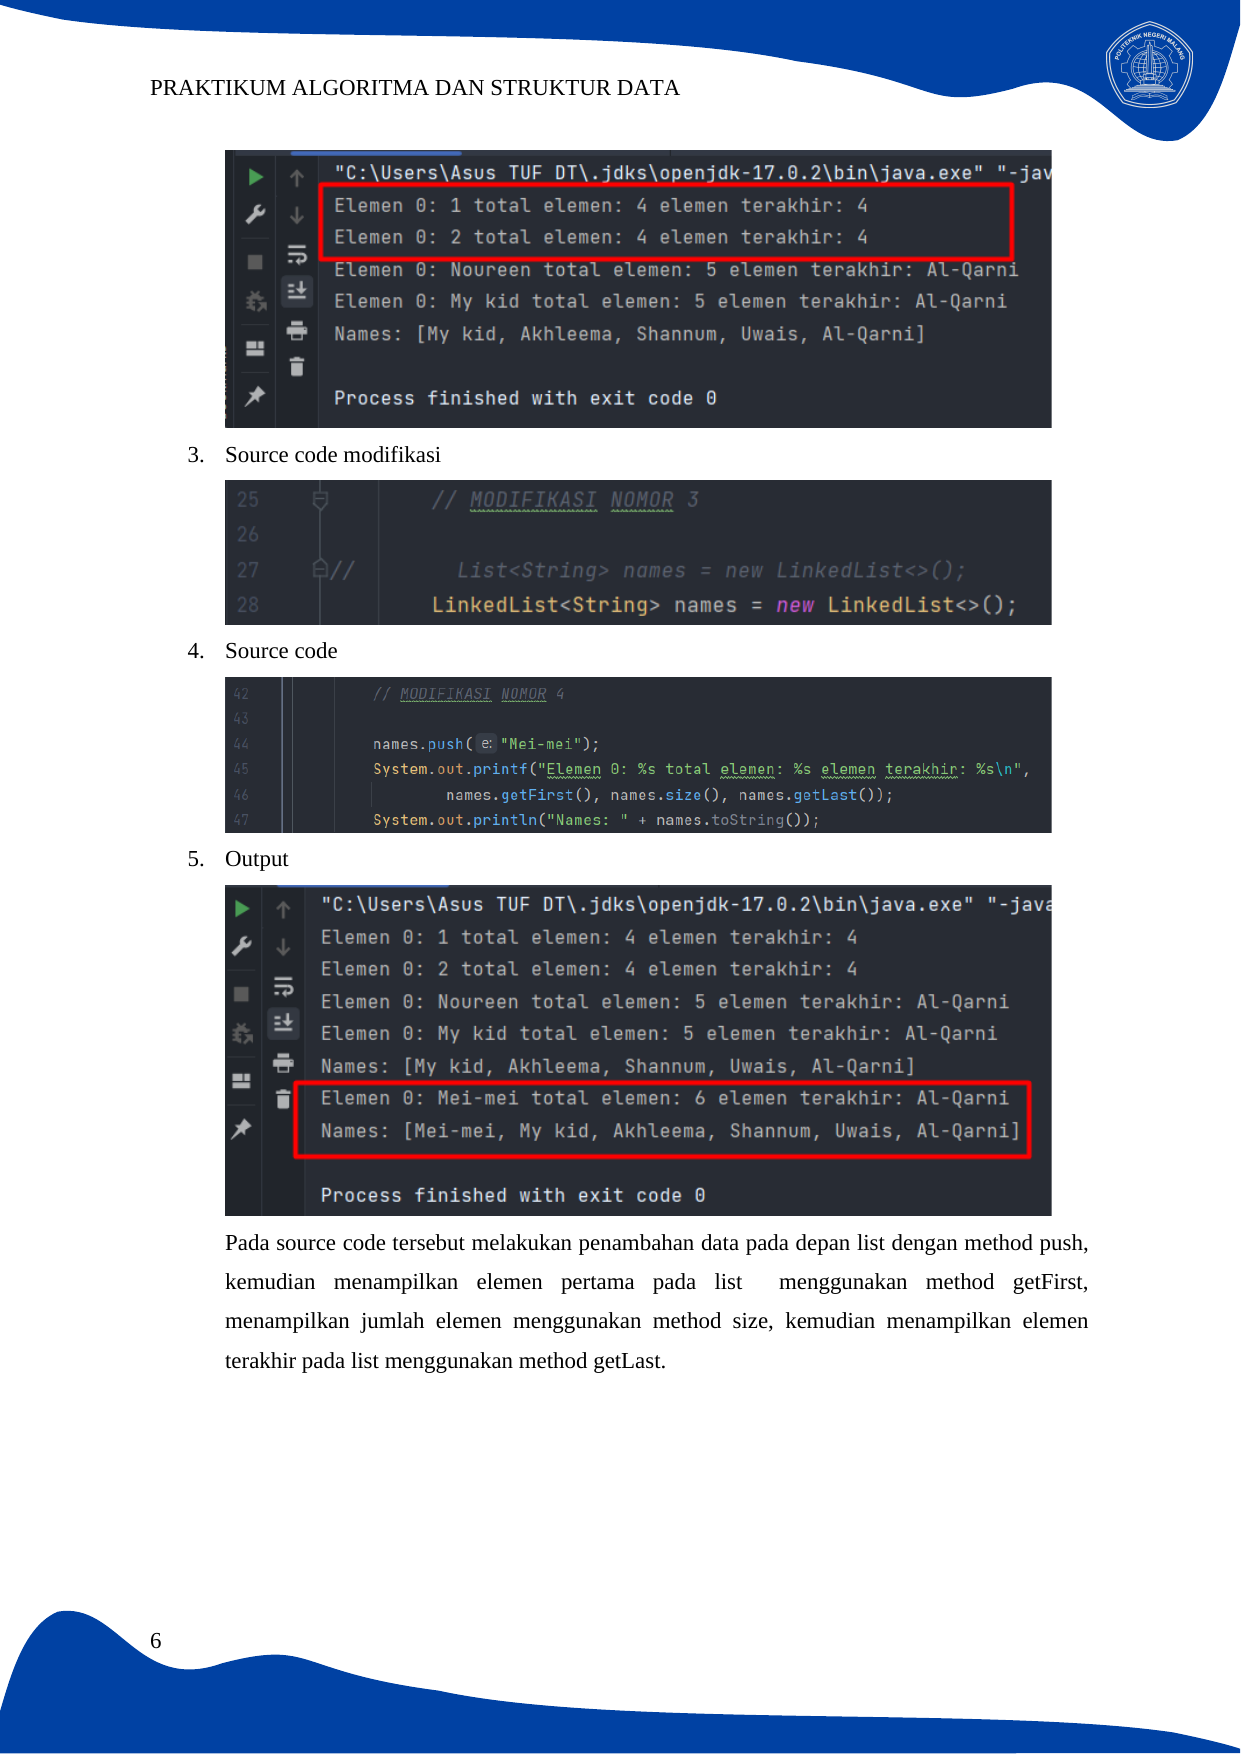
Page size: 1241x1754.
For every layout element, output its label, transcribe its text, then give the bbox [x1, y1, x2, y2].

list Output [187, 846, 1090, 872]
list Source code [187, 637, 1090, 664]
list Pada source code tersebut melakukan penambahan data pada depan list dengan method push, kemudian menampilkan elemen pertama pada list menggunakan method getFirst, menampilkan jumlah elemen menggunakan method size, kemudian menampilkan elemen terakhir pada list menggunakan method getLast. [225, 1228, 1090, 1373]
picture [225, 677, 1052, 833]
list Source code modifikasi [187, 441, 1090, 467]
picture [225, 150, 1052, 428]
picture [225, 480, 1052, 625]
picture [225, 885, 1052, 1216]
